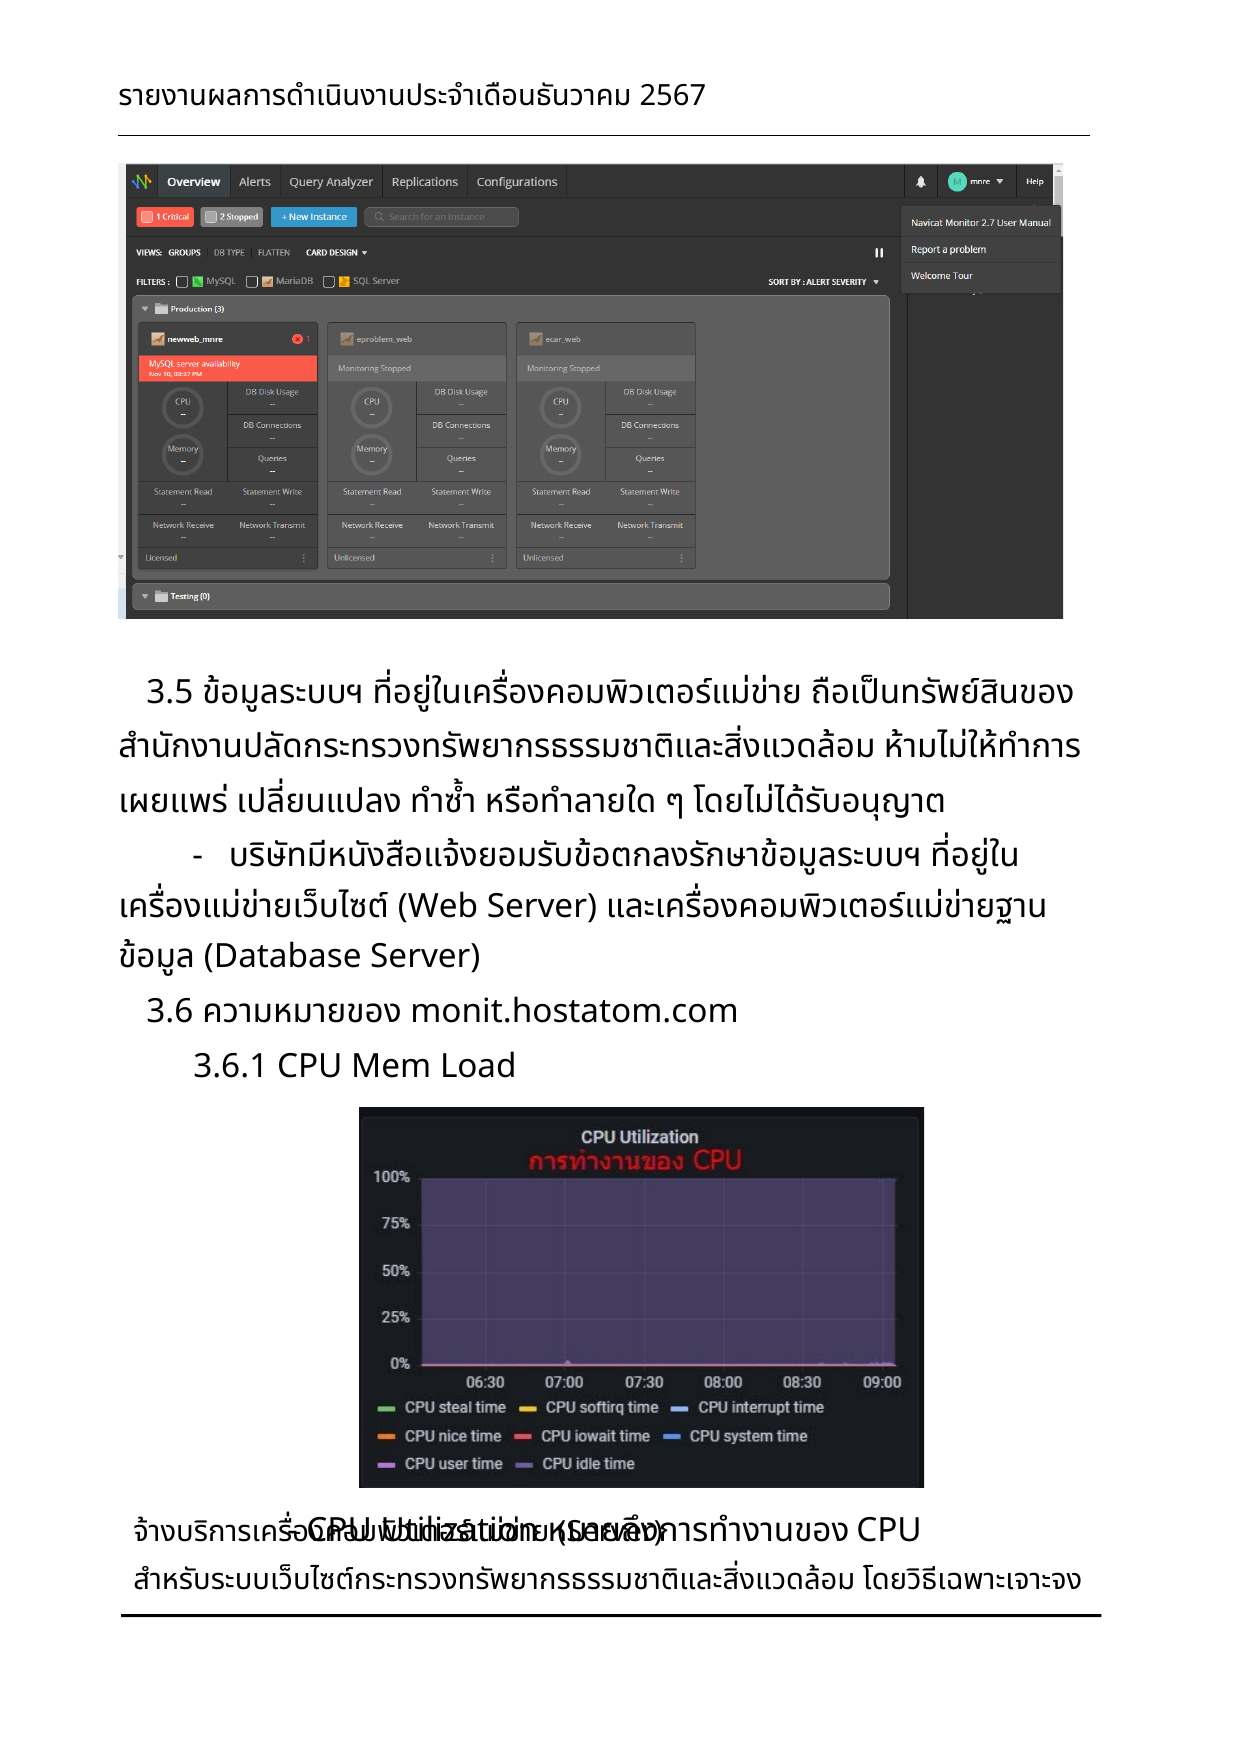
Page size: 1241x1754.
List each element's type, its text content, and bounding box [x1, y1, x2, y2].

text 3.6.1 CPU Mem Load [118, 1042, 1090, 1087]
picture [118, 163, 1064, 619]
picture [359, 1107, 925, 1488]
subtitle 3.5 ข้อมูลระบบฯ ที่อยู่ในเครื่องคอมพิวเตอร์แม่ข่าย ถือเป็นทรัพย์สินของสำนักงานปลัดกระทรวงทรัพยากรธรรมชาติและสิ่งแวดล้อม ห้ามไม่ให้ทำการเผยแพร่ เปลี่ยนแปลง ทำซ้ำ หรือทำลายใด ๆ โดยไม่ได้รับอนุญาต [118, 668, 1090, 827]
text - CPU Utilization หมายถึงการทำงานของCPU [118, 1506, 1090, 1557]
text - บริษัทมีหนังสือแจ้งยอมรับข้อตกลงรักษาข้อมูลระบบฯ ที่อยู่ในเครื่องแม่ข่ายเว็บไซต์ (Web Server) และเครื่องคอมพิวเตอร์แม่ข่ายฐานข้อมูล (Database Server) [118, 831, 1090, 983]
subtitle 3.6 ความหมายของ monit.hostatom.com [118, 987, 1090, 1038]
